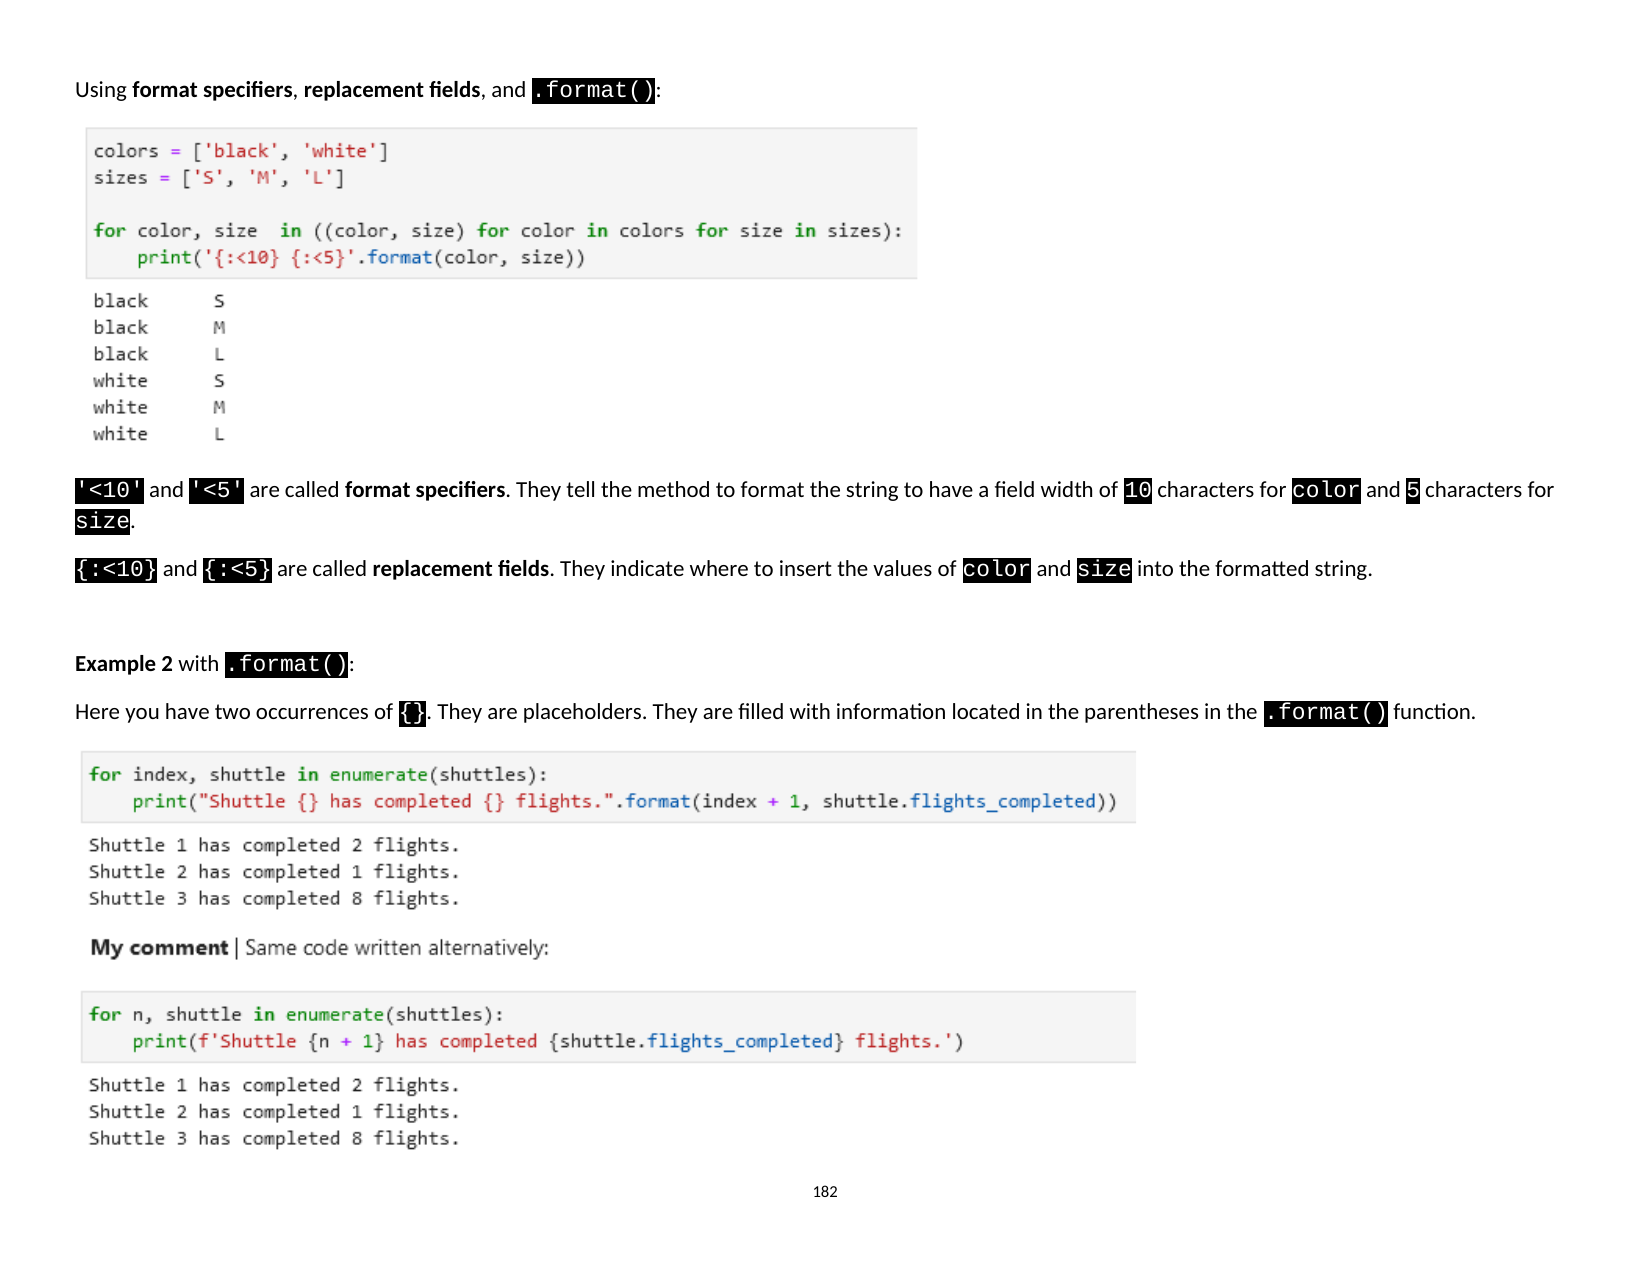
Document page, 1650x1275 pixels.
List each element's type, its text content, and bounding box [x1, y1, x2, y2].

text Using format specifiers, replacement fields, and .format(): [75, 75, 1575, 104]
text Here you have two occurrences of {}. They are placeholders. They are filled with information located in the parentheses in the .format() function. [75, 697, 1575, 727]
text {:<10} and {:<5} are called replacement fields. They indicate where to insert the values of color and size into the formatted string. [75, 554, 1575, 583]
picture [75, 745, 1137, 1159]
text Example 2 with .format(): [75, 649, 1575, 678]
text '<10' and '<5' are called format specifiers. They tell the method to format the string to have a field width of 10 characters for color and 5 characters for size. [75, 475, 1575, 535]
picture [75, 123, 918, 456]
